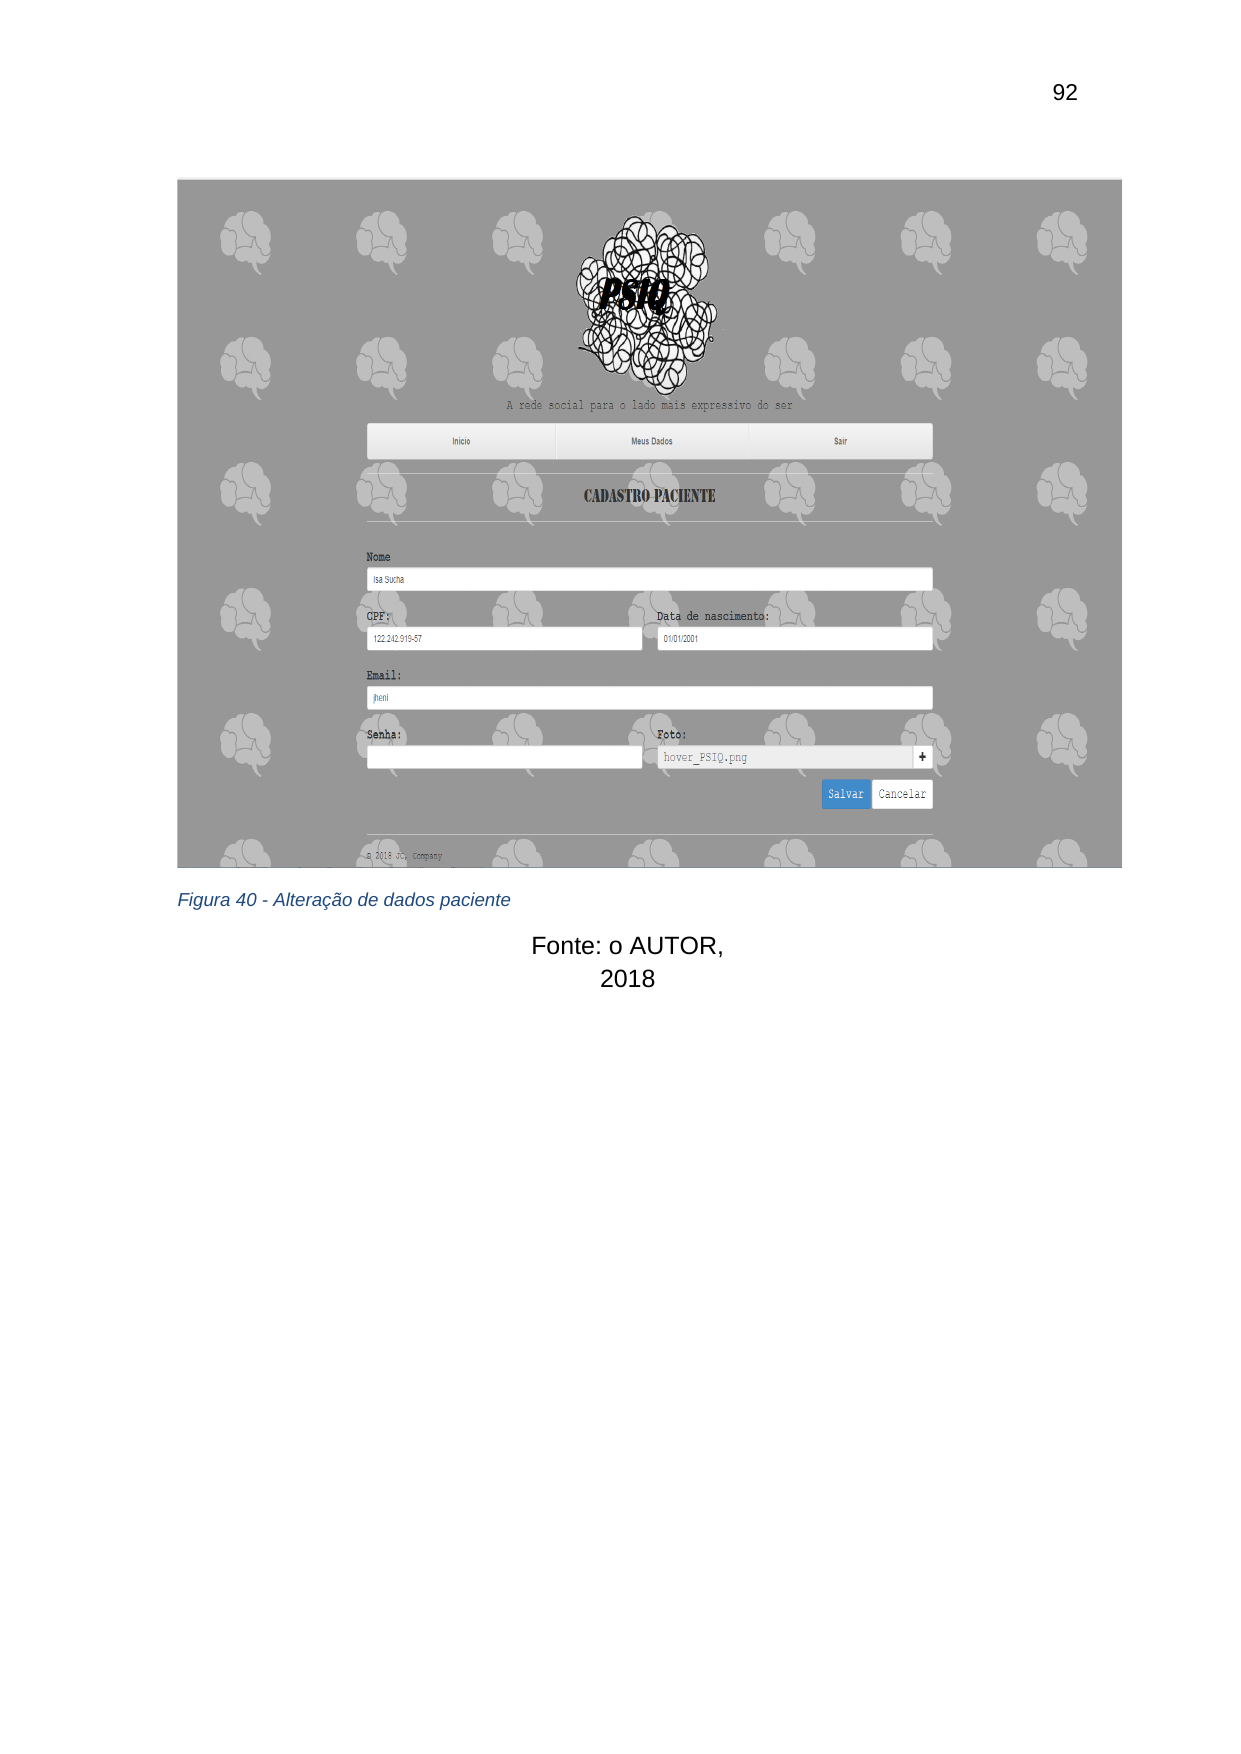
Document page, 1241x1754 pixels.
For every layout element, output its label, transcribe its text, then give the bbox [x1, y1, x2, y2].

text Fonte: o AUTOR, [177, 931, 1078, 960]
picture [177, 177, 1123, 868]
text 2018 [177, 964, 1078, 993]
